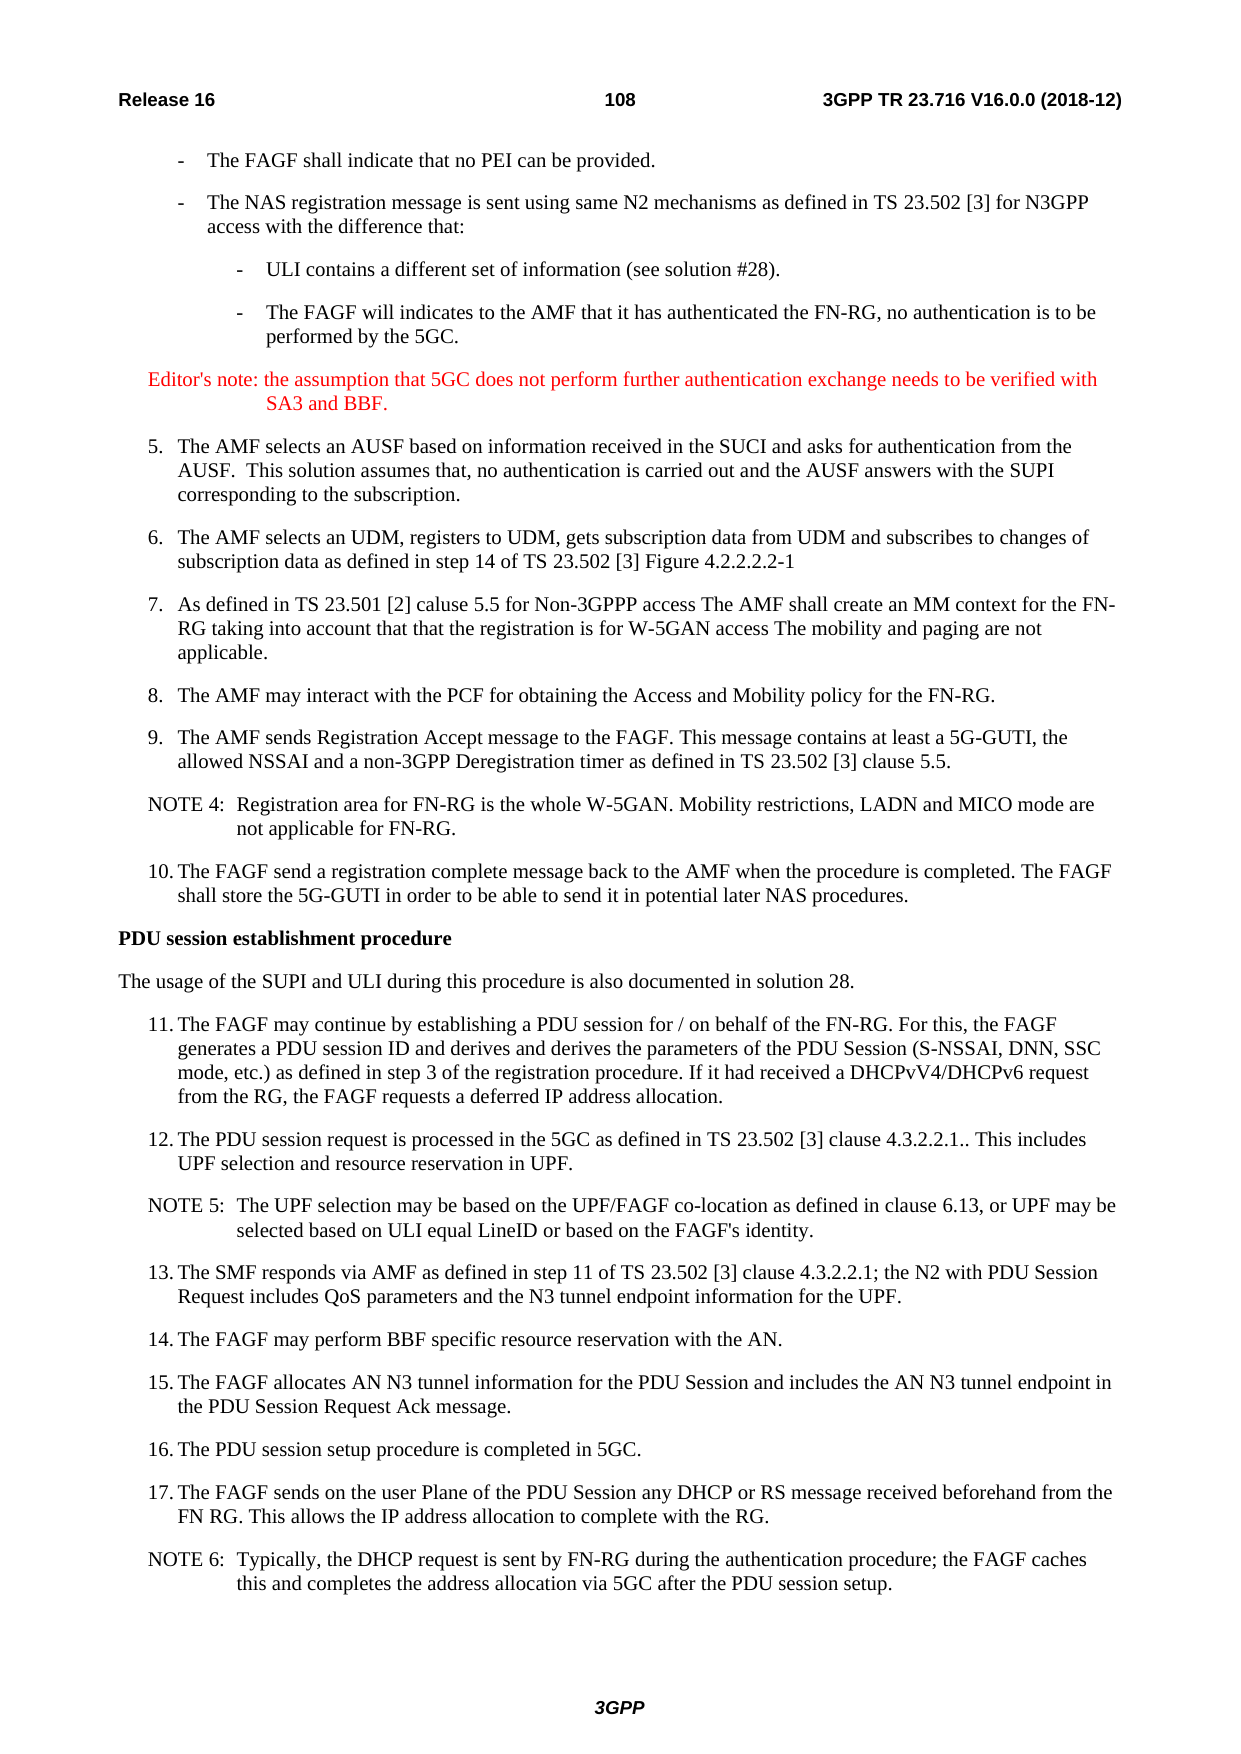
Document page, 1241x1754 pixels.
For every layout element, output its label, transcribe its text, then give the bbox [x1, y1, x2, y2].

text 15. The FAGF allocates AN N3 tunnel information for the PDU Session and includes the AN N3 tunnel endpoint in the PDU Session Request Ack message. [148, 1370, 1122, 1418]
text 14. The FAGF may perform BBF specific resource reservation with the AN. [148, 1327, 1122, 1351]
text NOTE 5: The UPF selection may be based on the UPF/FAGF co-location as defined in clause 6.13, or UPF may be selected based on ULI equal LineID or based on the FAGF's identity. [148, 1193, 1122, 1242]
text - ULI contains a different set of information (see solution #28). [236, 257, 1122, 281]
text Editor's note: the assumption that 5GC does not perform further authentication exchange needs to be verified with SA3 and BBF. [148, 367, 1122, 415]
text NOTE 4: Registration area for FN-RG is the whole W-5GAN. Mobility restrictions, LADN and MICO mode are not applicable for FN-RG. [148, 792, 1122, 840]
text The usage of the SUPI and ULI during this procedure is also documented in solution 28. [118, 969, 1122, 993]
text 17. The FAGF sends on the user Plane of the PDU Session any DHCP or RS message received beforehand from the FN RG. This allows the IP address allocation to complete with the RG. [148, 1480, 1122, 1528]
text 9. The AMF sends Registration Accept message to the FAGF. This message contains at least a 5G-GUTI, the allowed NSSAI and a non-3GPP Deregistration timer as defined in TS 23.502 [3] clause 5.5. [148, 725, 1122, 773]
text 8. The AMF may interact with the PCF for obtaining the Access and Mobility policy for the FN-RG. [148, 682, 1122, 707]
text - The FAGF will indicates to the AMF that it has authenticated the FN-RG, no authentication is to be performed by the 5GC. [236, 300, 1122, 348]
text 11. The FAGF may continue by establishing a PDU session for / on behalf of the FN-RG. For this, the FAGF generates a PDU session ID and derives and derives the parameters of the PDU Session (S-NSSAI, DNN, SSC mode, etc.) as defined in step 3 of the registration procedure. If it had received a DHCPvV4/DHCPv6 request from the RG, the FAGF requests a deferred IP address allocation. [148, 1012, 1122, 1108]
text 12. The PDU session request is processed in the 5GC as defined in TS 23.502 [3] clause 4.3.2.2.1.. This includes UPF selection and resource reservation in UPF. [148, 1127, 1122, 1175]
text PDU session establishment procedure [118, 926, 1122, 950]
text 16. The PDU session setup procedure is completed in 5GC. [148, 1437, 1122, 1461]
text 13. The SMF responds via AMF as defined in step 11 of TS 23.502 [3] clause 4.3.2.2.1; the N2 with PDU Session Request includes QoS parameters and the N3 tunnel endpoint information for the UPF. [148, 1260, 1122, 1308]
text 6. The AMF selects an UDM, registers to UDM, gets subscription data from UDM and subscribes to changes of subscription data as defined in step 14 of TS 23.502 [3] Figure 4.2.2.2.2-1 [148, 525, 1122, 573]
text NOTE 6: Typically, the DHCP request is sent by FN-RG during the authentication procedure; the FAGF caches this and completes the address allocation via 5GC after the PDU session setup. [148, 1547, 1122, 1595]
text - The NAS registration message is sent using same N2 mechanisms as defined in TS 23.502 [3] for N3GPP access with the difference that: [177, 190, 1122, 238]
text 5. The AMF selects an AUSF based on information received in the SUCI and asks for authentication from the AUSF. This solution assumes that, no authentication is carried out and the AUSF answers with the SUPI corresponding to the subscription. [148, 434, 1122, 506]
text - The FAGF shall indicate that no PEI can be provided. [177, 147, 1122, 172]
text 7. As defined in TS 23.501 [2] caluse 5.5 for Non-3GPPP access The AMF shall create an MM context for the FN-RG taking into account that that the registration is for W-5GAN access The mobility and paging are not applicable. [148, 592, 1122, 664]
text 10. The FAGF send a registration complete message back to the AMF when the procedure is completed. The FAGF shall store the 5G-GUTI in order to be able to send it in potential later NAS procedures. [148, 859, 1122, 907]
